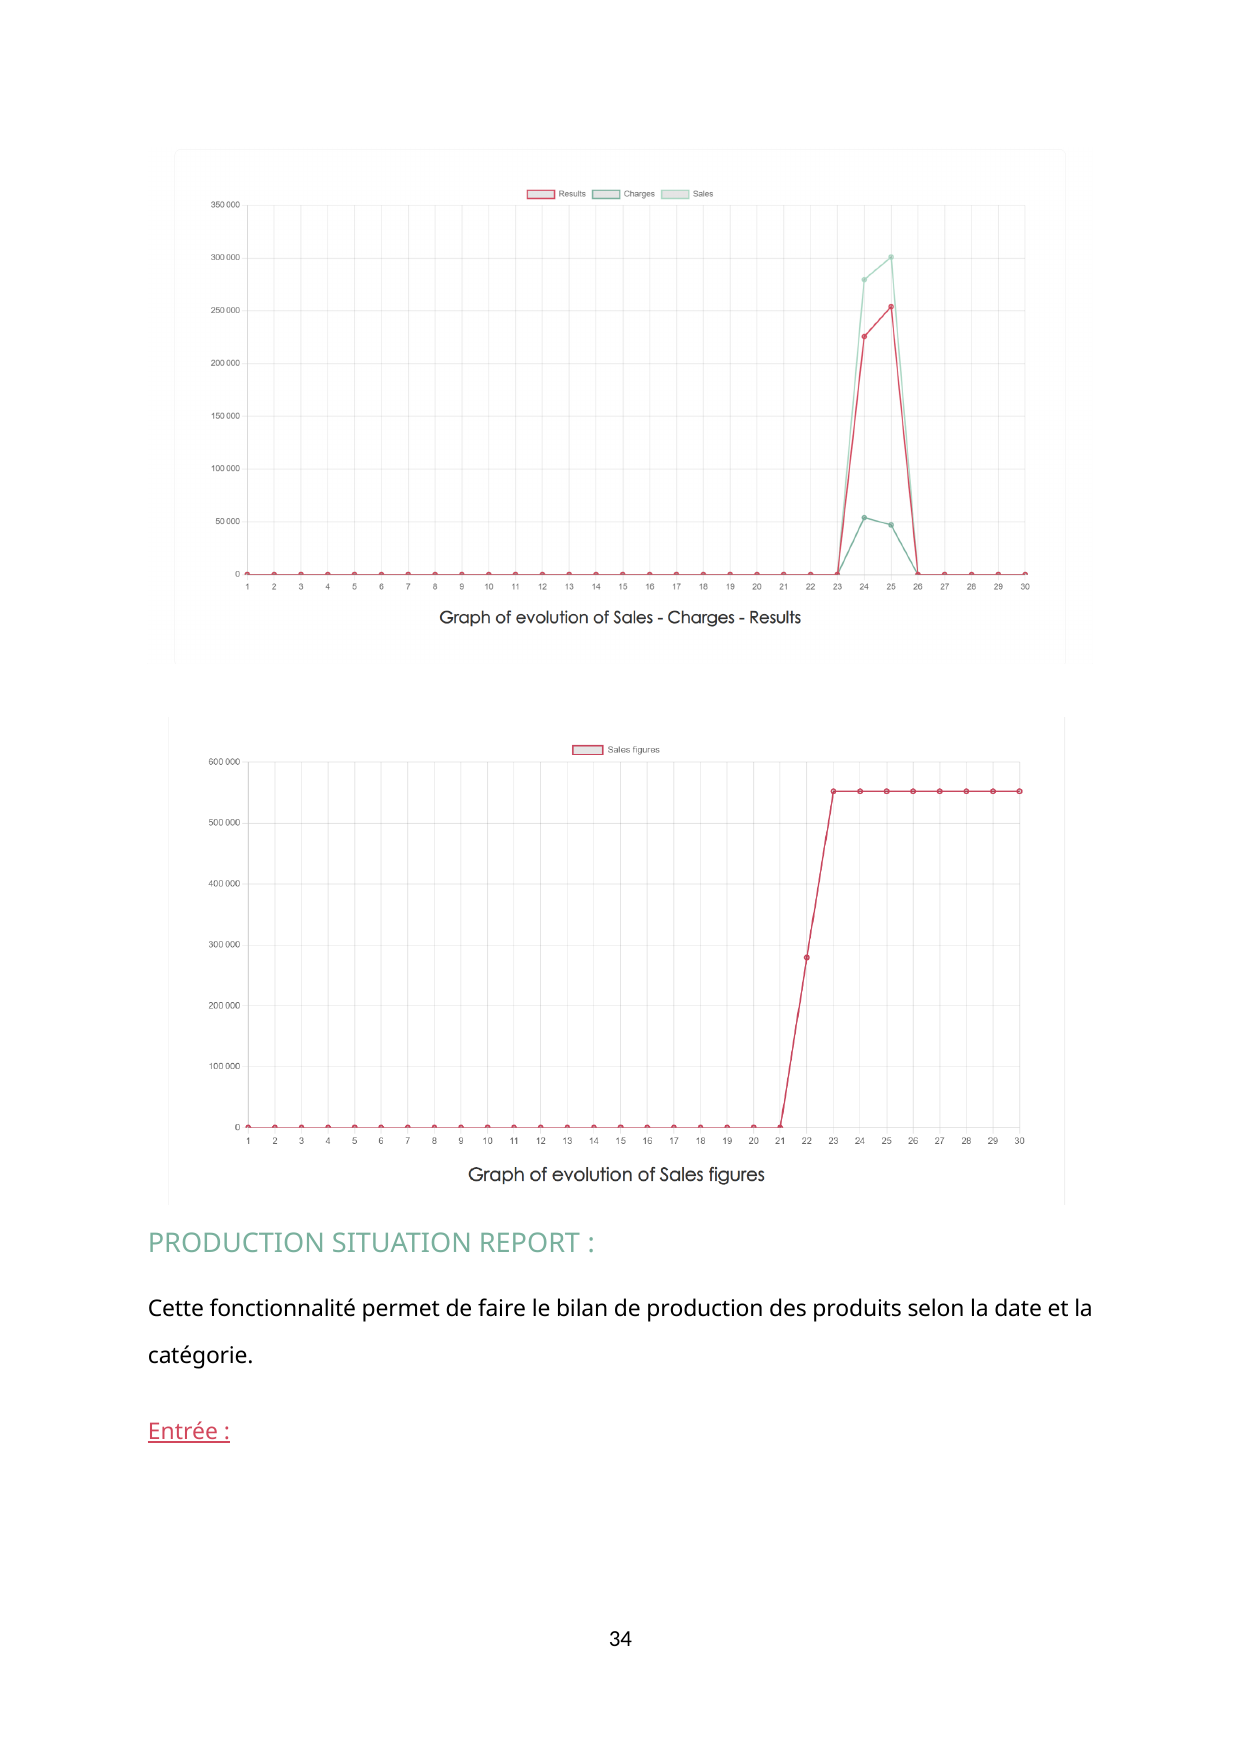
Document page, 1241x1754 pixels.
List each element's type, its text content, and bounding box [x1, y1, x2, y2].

picture [147, 147, 1093, 664]
text Entrée : [148, 1415, 1093, 1446]
text Cette fonctionnalité permet de faire le bilan de production des produits selon la date et la catégorie. [148, 1292, 1093, 1370]
picture [147, 717, 1093, 1205]
subtitle PRODUCTION SITUATION REPORT : [148, 1223, 1093, 1260]
